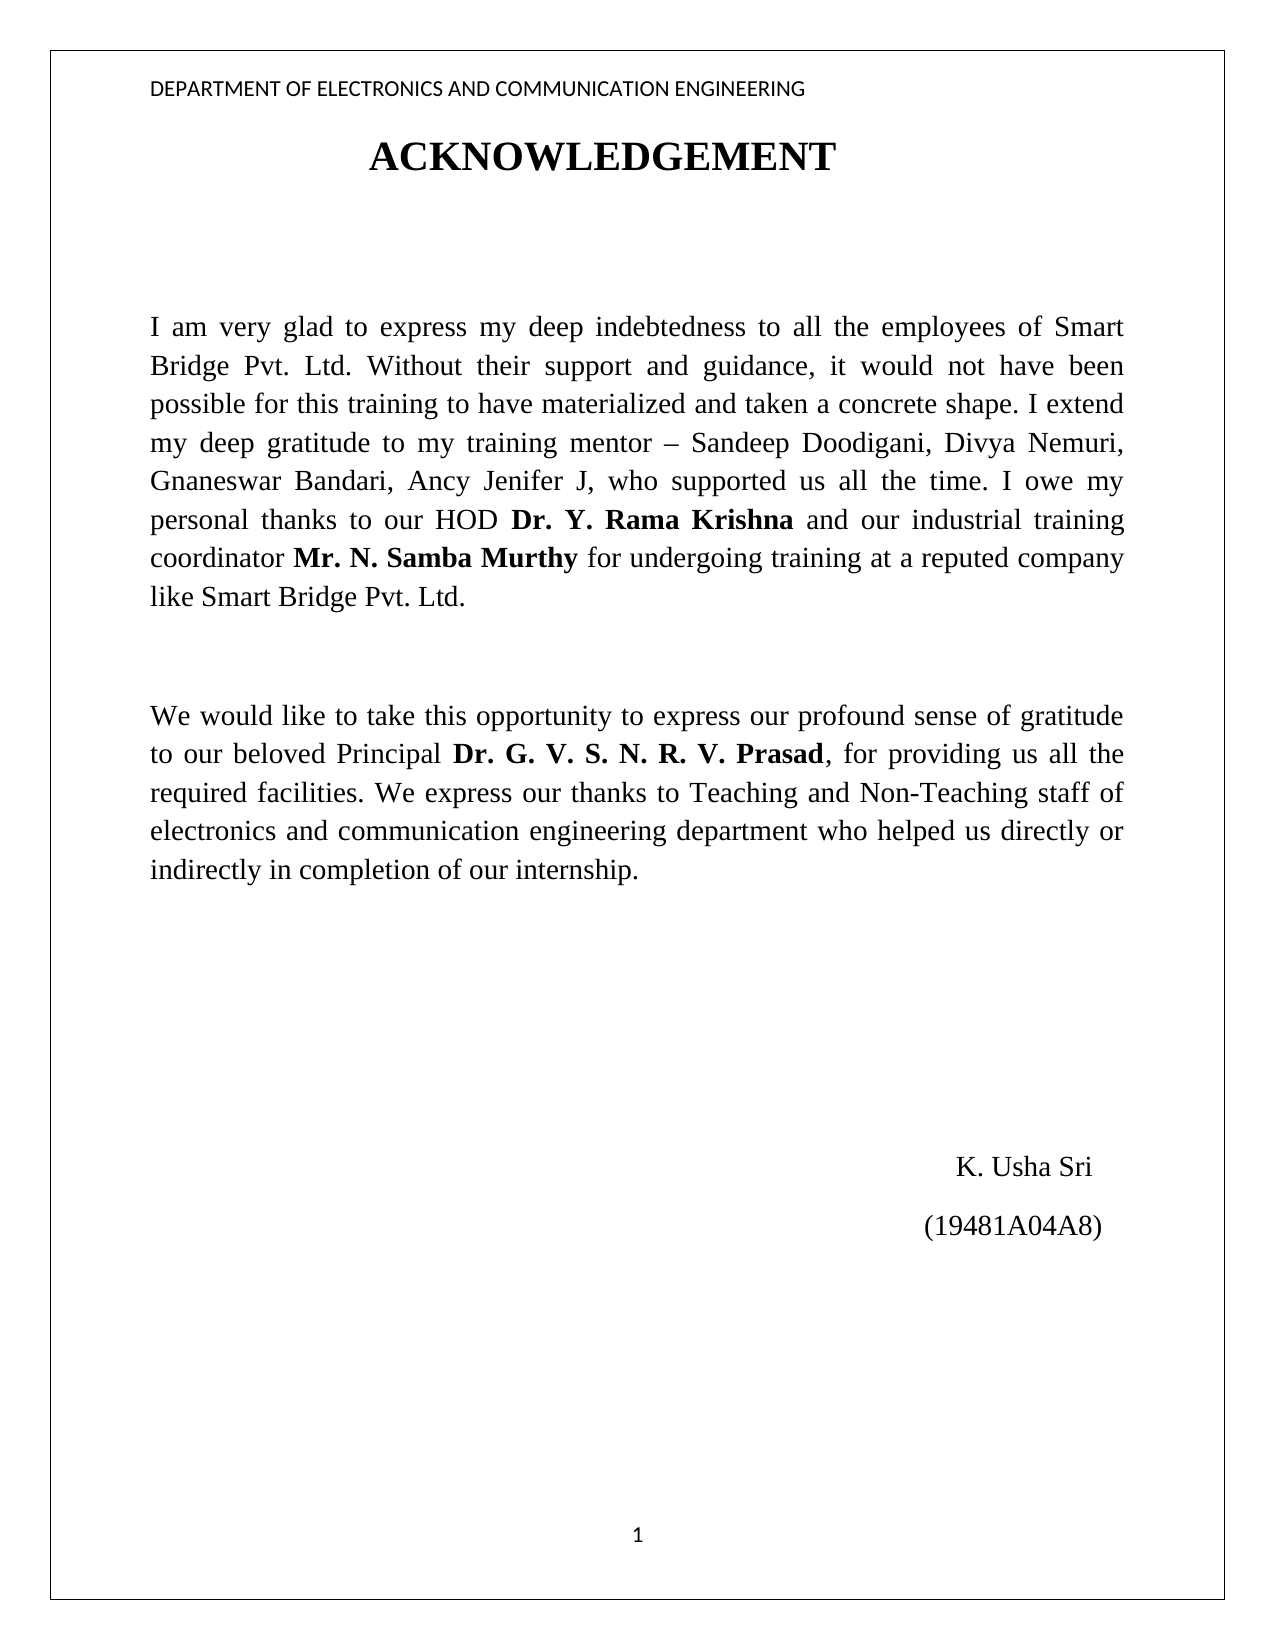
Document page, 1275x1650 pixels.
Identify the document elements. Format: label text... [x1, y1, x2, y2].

text We would like to take this opportunity to express our profound sense of gratitude to our beloved Principal Dr. G. V. S. N. R. V. Prasad, for providing us all the required facilities. We express our thanks to Teaching and Non-Teaching staff of electronics and communication engineering department who helped us directly or indirectly in completion of our internship. [150, 698, 1125, 886]
text K. Usha Sri [150, 1149, 1125, 1182]
text I am very glad to express my deep indebtedness to all the employees of Smart Bridge Pvt. Ltd. Without their support and guidance, it would not have been possible for this training to have materialized and taken a concrete shape. I extend my deep gratitude to my training mentor – Sandeep Doodigani, Divya Nemuri, Gnaneswar Bandari, Ancy Jenifer J, who supported us all the time. I owe my personal thanks to our HOD Dr. Y. Rama Krishna and our industrial training coordinator Mr. N. Samba Murthy for undergoing training at a reputed company like Smart Bridge Pvt. Ltd. [150, 309, 1125, 613]
text ACKNOWLEDGEMENT [150, 131, 1125, 179]
text (19481A04A8) [150, 1208, 1125, 1242]
